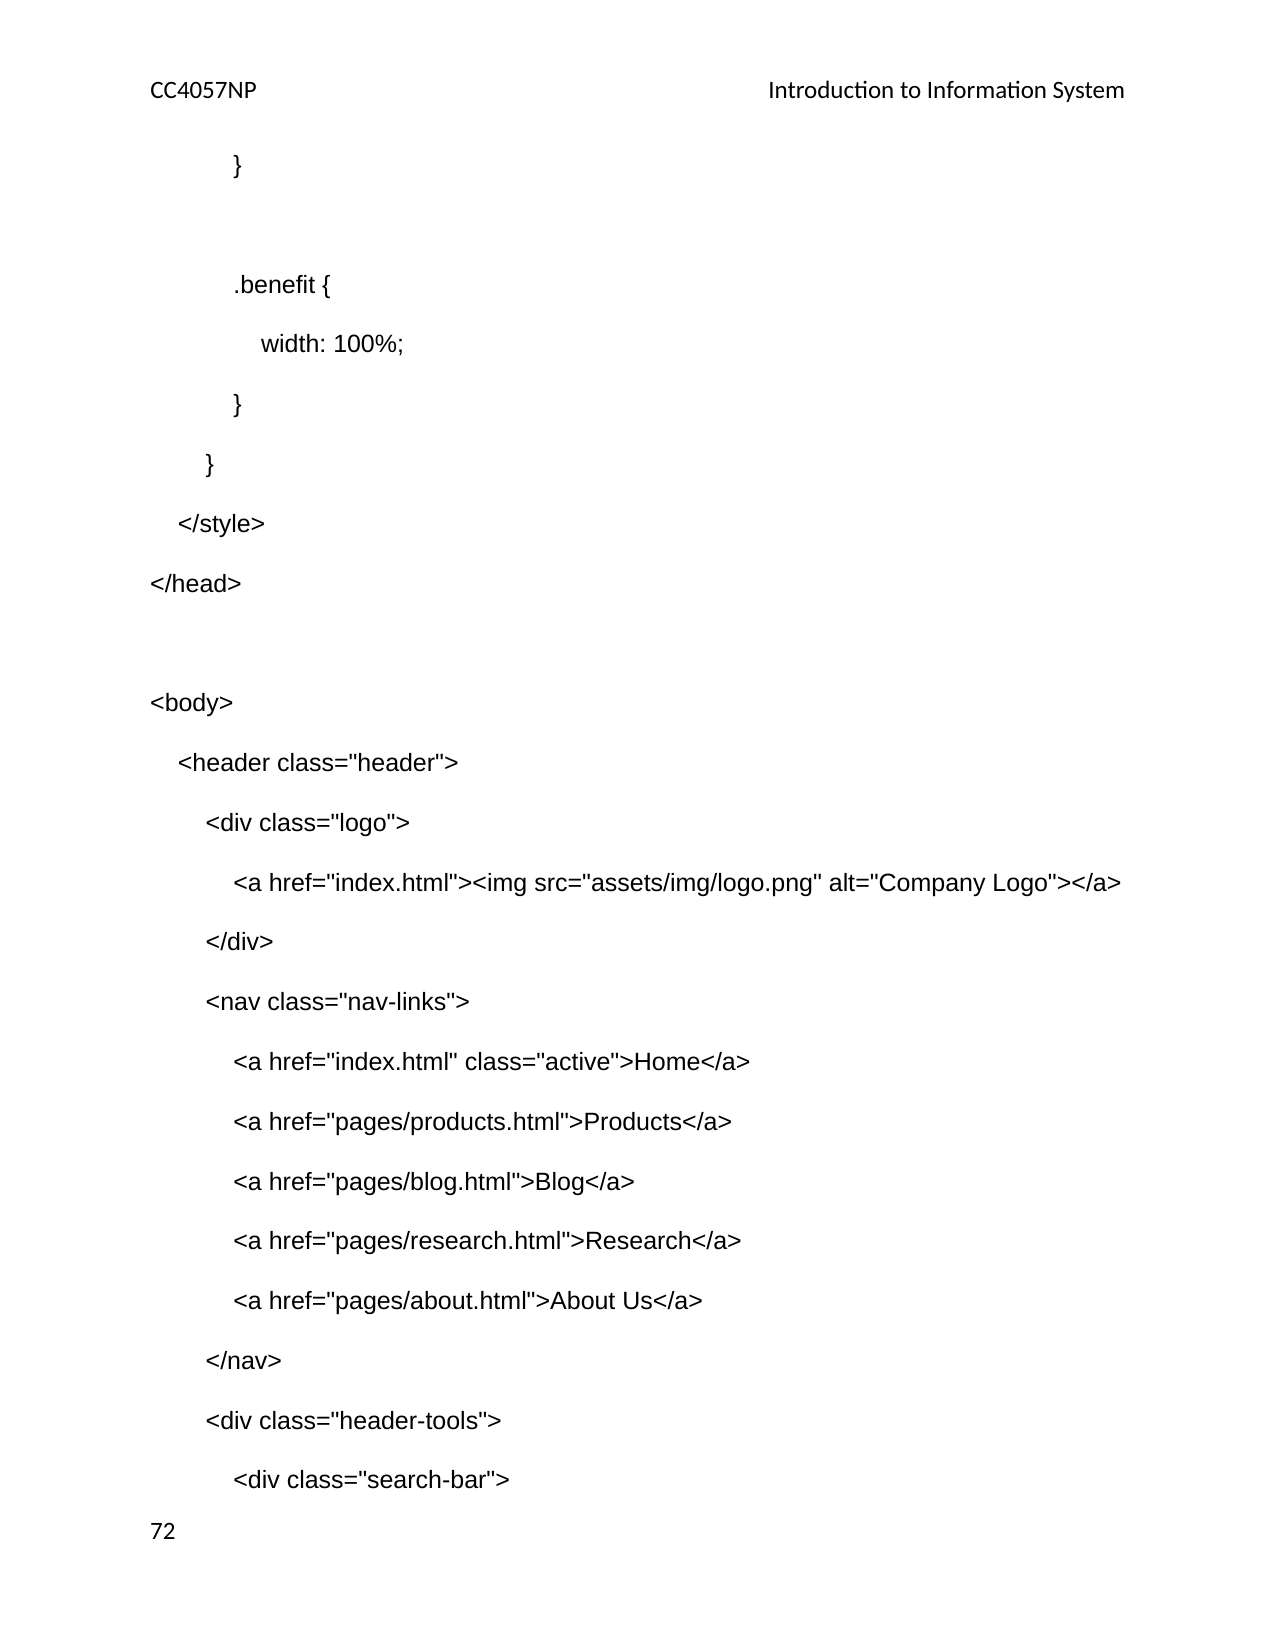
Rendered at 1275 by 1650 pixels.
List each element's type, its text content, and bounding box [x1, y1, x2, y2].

text <a href="index.html" class="active">Home</a> [150, 1047, 1125, 1076]
text </nav> [150, 1346, 1125, 1374]
text } [150, 449, 1125, 478]
text <header class="header"> [150, 748, 1125, 777]
text <a href="index.html"><img src="assets/img/logo.png" alt="Company Logo"></a> [150, 867, 1125, 896]
text <a href="pages/products.html">Products</a> [150, 1107, 1125, 1135]
text <nav class="nav-links"> [150, 987, 1125, 1016]
text <div class="search-bar"> [150, 1465, 1125, 1494]
text width: 100%; [150, 329, 1125, 358]
text } [150, 389, 1125, 418]
text <div class="logo"> [150, 808, 1125, 836]
text </style> [150, 509, 1125, 537]
text <a href="pages/about.html">About Us</a> [150, 1286, 1125, 1315]
text </div> [150, 927, 1125, 956]
text <body> [150, 688, 1125, 717]
text </head> [150, 568, 1125, 597]
text .benefit { [150, 269, 1125, 298]
text <div class="header-tools"> [150, 1406, 1125, 1434]
text <a href="pages/blog.html">Blog</a> [150, 1166, 1125, 1195]
text } [150, 150, 1125, 179]
text <a href="pages/research.html">Research</a> [150, 1226, 1125, 1255]
